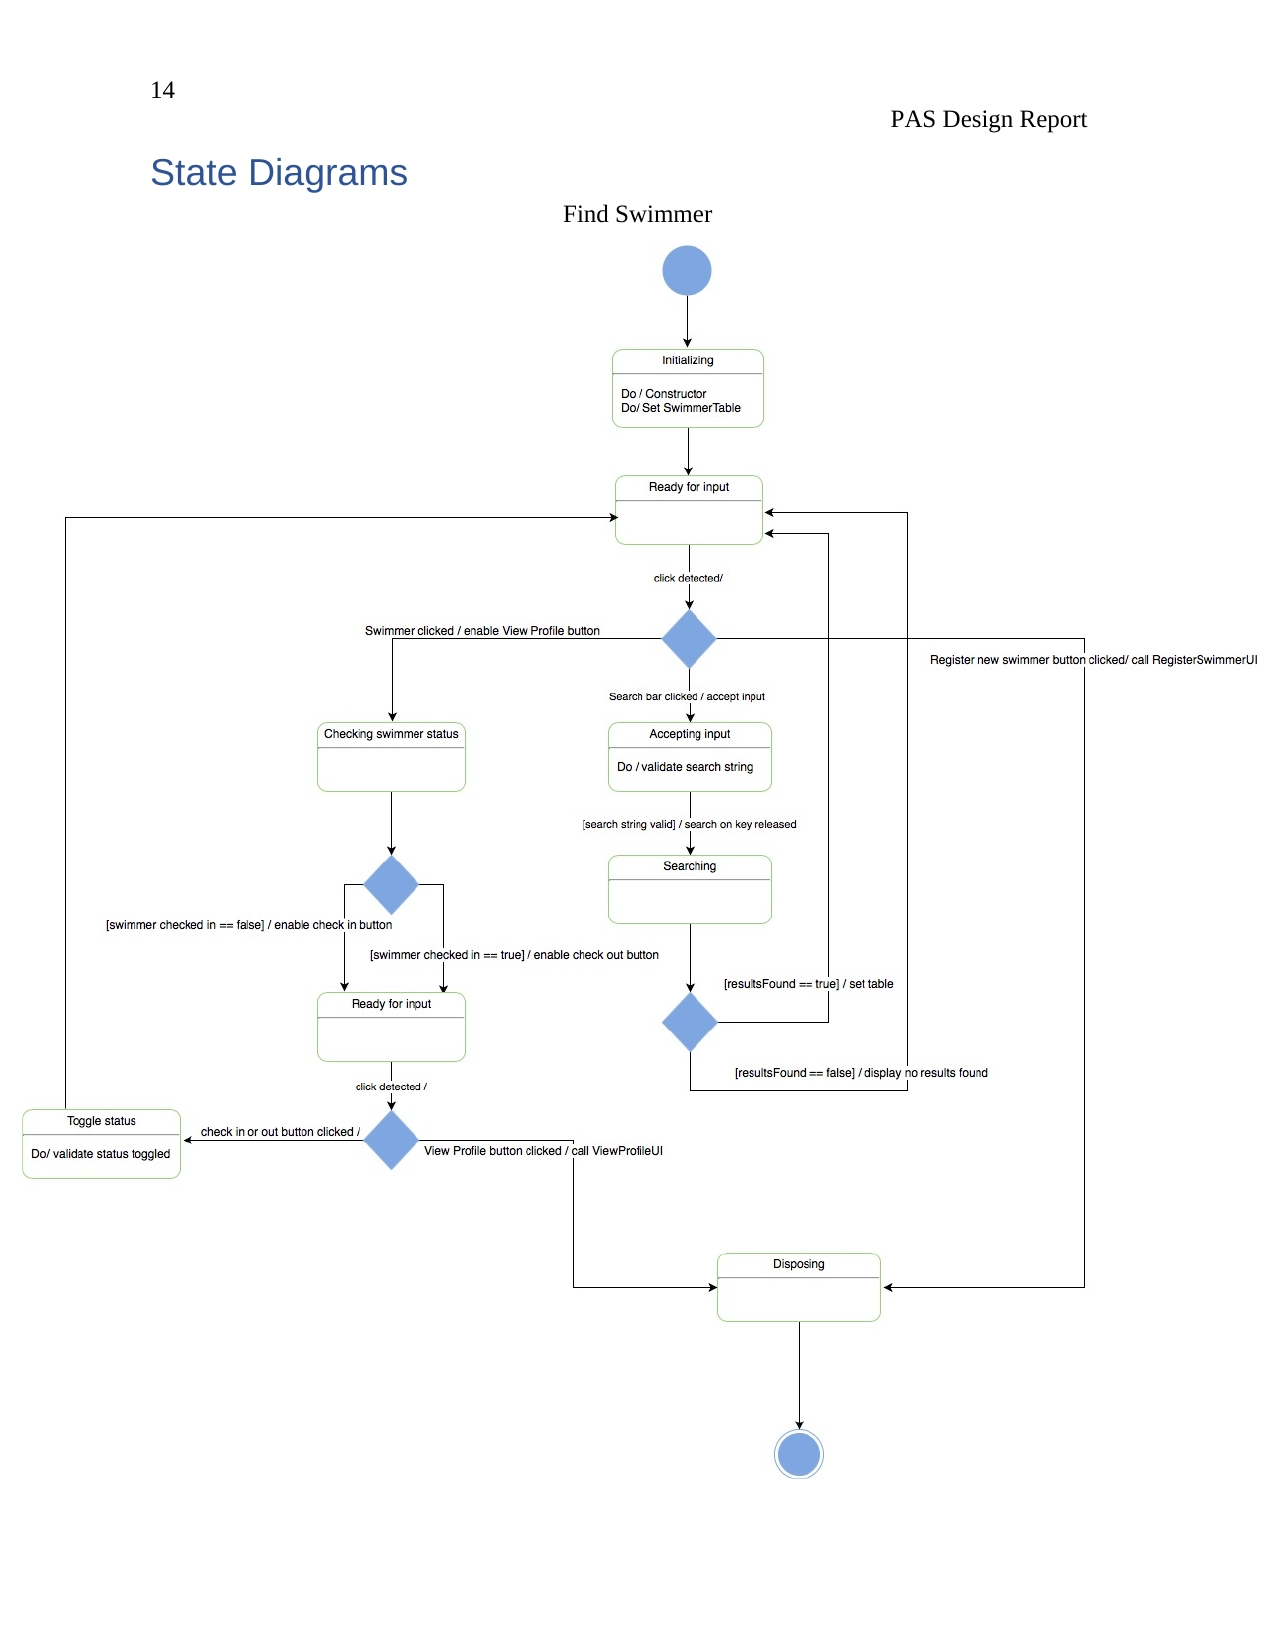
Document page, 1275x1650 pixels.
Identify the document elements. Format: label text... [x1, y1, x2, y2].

picture [22, 245, 1258, 1479]
subtitle State Diagrams [150, 150, 1125, 193]
text Find Swimmer [150, 199, 1125, 228]
